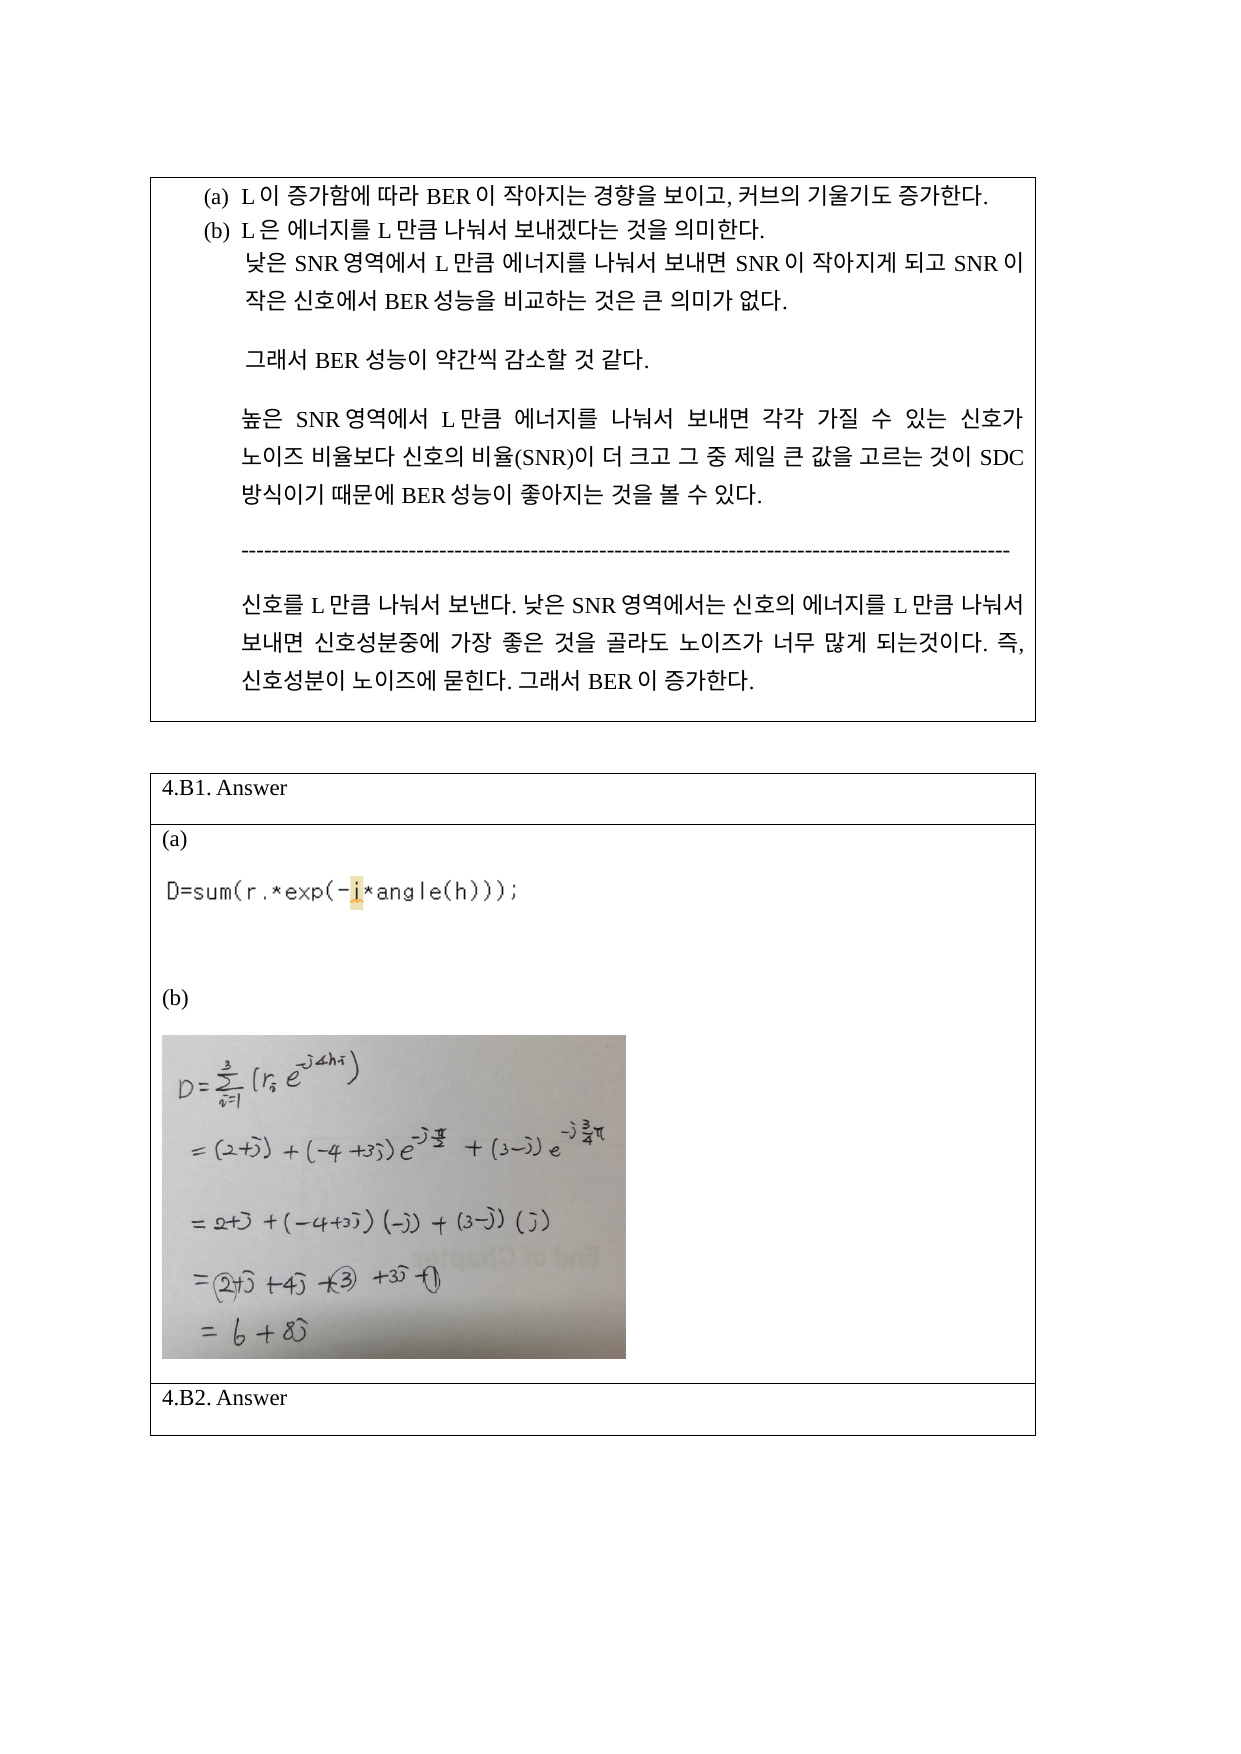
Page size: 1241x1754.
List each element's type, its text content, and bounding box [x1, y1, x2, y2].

table_cell 4.B2. Answer [151, 1384, 1035, 1434]
picture [161, 1035, 626, 1359]
table_header 4.B1. Answer [151, 774, 1035, 824]
picture [161, 876, 534, 910]
table_cell L이 증가함에 따라 BER이 작아지는 경향을 보이고, 커브의 기울기도 증가한다. L은 에너지를 L만큼 나눠서 보내겠다는 것을 의미한다. 낮은 SNR영역에서 L만큼 에너지를 나눠서 보내면 SNR이 작아지게 되고 SNR이 작은 신호에서 BER성능을 비교하는 것은 큰 의미가 없다. 그래서 BER 성능이 약간씩 감소할 것 같다. 높은 SNR영역에서 L만큼 에너지를 나눠서 보내면 각각 가질 수 있는 신호가 노이즈 비율보다 신호의 비율(SNR)이 더 크고 그 중 제일 큰 값을 고르는 것이 SDC방식이기 때문에 BER성능이 좋아지는 것을 볼 수 있다. ----------------------------------------------------------------------------------------------------- 신호를 L만큼 나눠서 보낸다. 낮은 SNR영역에서는 신호의 에너지를 L만큼 나눠서 보내면 신호성분중에 가장 좋은 것을 골라도 노이즈가 너무 많게 되는것이다. 즉, 신호성분이 노이즈에 묻힌다. 그래서 BER이 증가한다. [151, 178, 1035, 721]
table_cell (a) (b) [151, 825, 1035, 1383]
